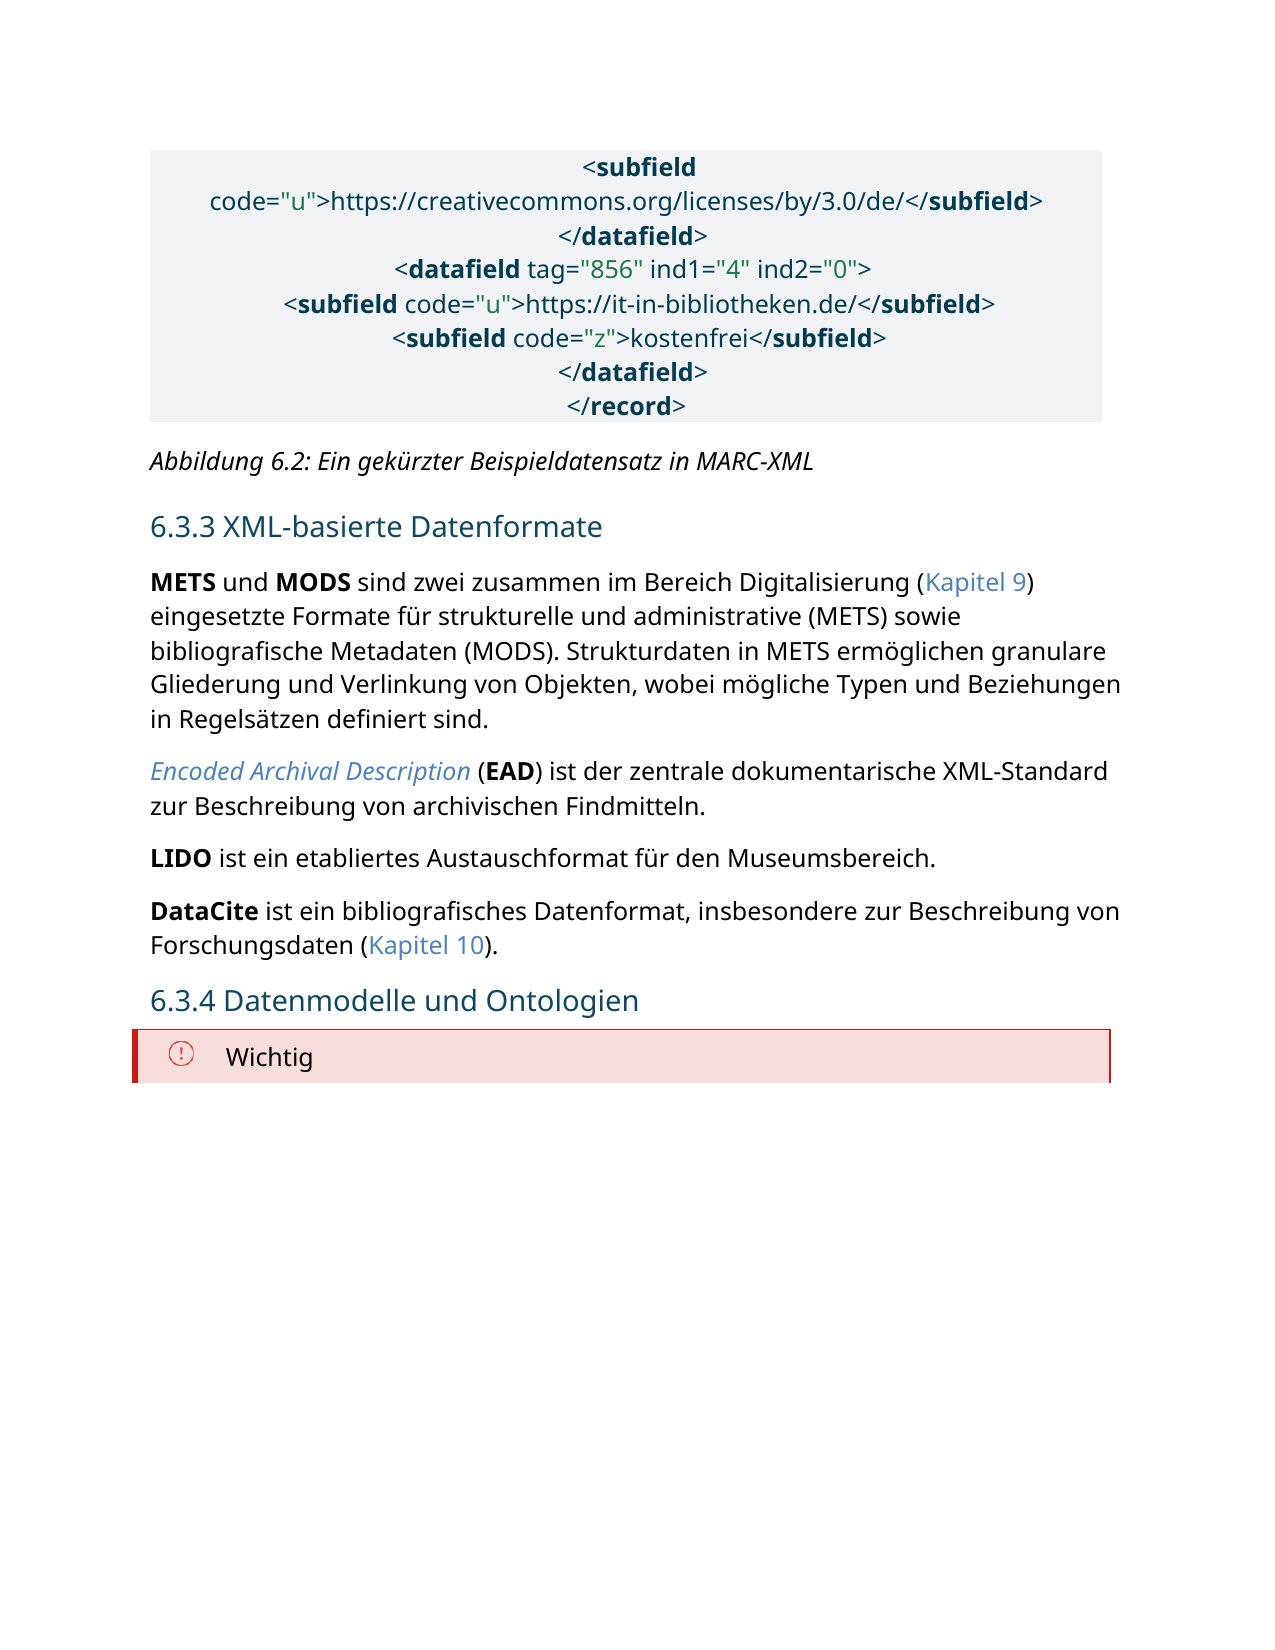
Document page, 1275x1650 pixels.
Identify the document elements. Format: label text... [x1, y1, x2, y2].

text LIDO ist ein etabliertes Austauschformat für den Museumsbereich. [150, 841, 1125, 875]
text Encoded Archival Description (EAD) ist der zentrale dokumentarische XML-Standard zur Beschreibung von archivischen Findmitteln. [150, 754, 1125, 822]
text METS und MODS sind zwei zusammen im Bereich Digitalisierung (Kapitel 9) eingesetzte Formate für strukturelle und administrative (METS) sowie bibliografische Metadaten (MODS). Strukturdaten in METS ermöglichen granulare Gliederung und Verlinkung von Objekten, wobei mögliche Typen und Beziehungen in Regelsätzen definiert sind. [150, 565, 1125, 735]
subtitle 6.3.4 Datenmodelle und Ontologien [150, 981, 1125, 1020]
table_header Wichtig [138, 1030, 1109, 1083]
subtitle 6.3.3 XML-basierte Datenformate [150, 507, 1125, 546]
text DataCite ist ein bibliografisches Datenformat, insbesondere zur Beschreibung von Forschungsdaten (Kapitel 10). [150, 894, 1125, 962]
picture [168, 1041, 194, 1066]
